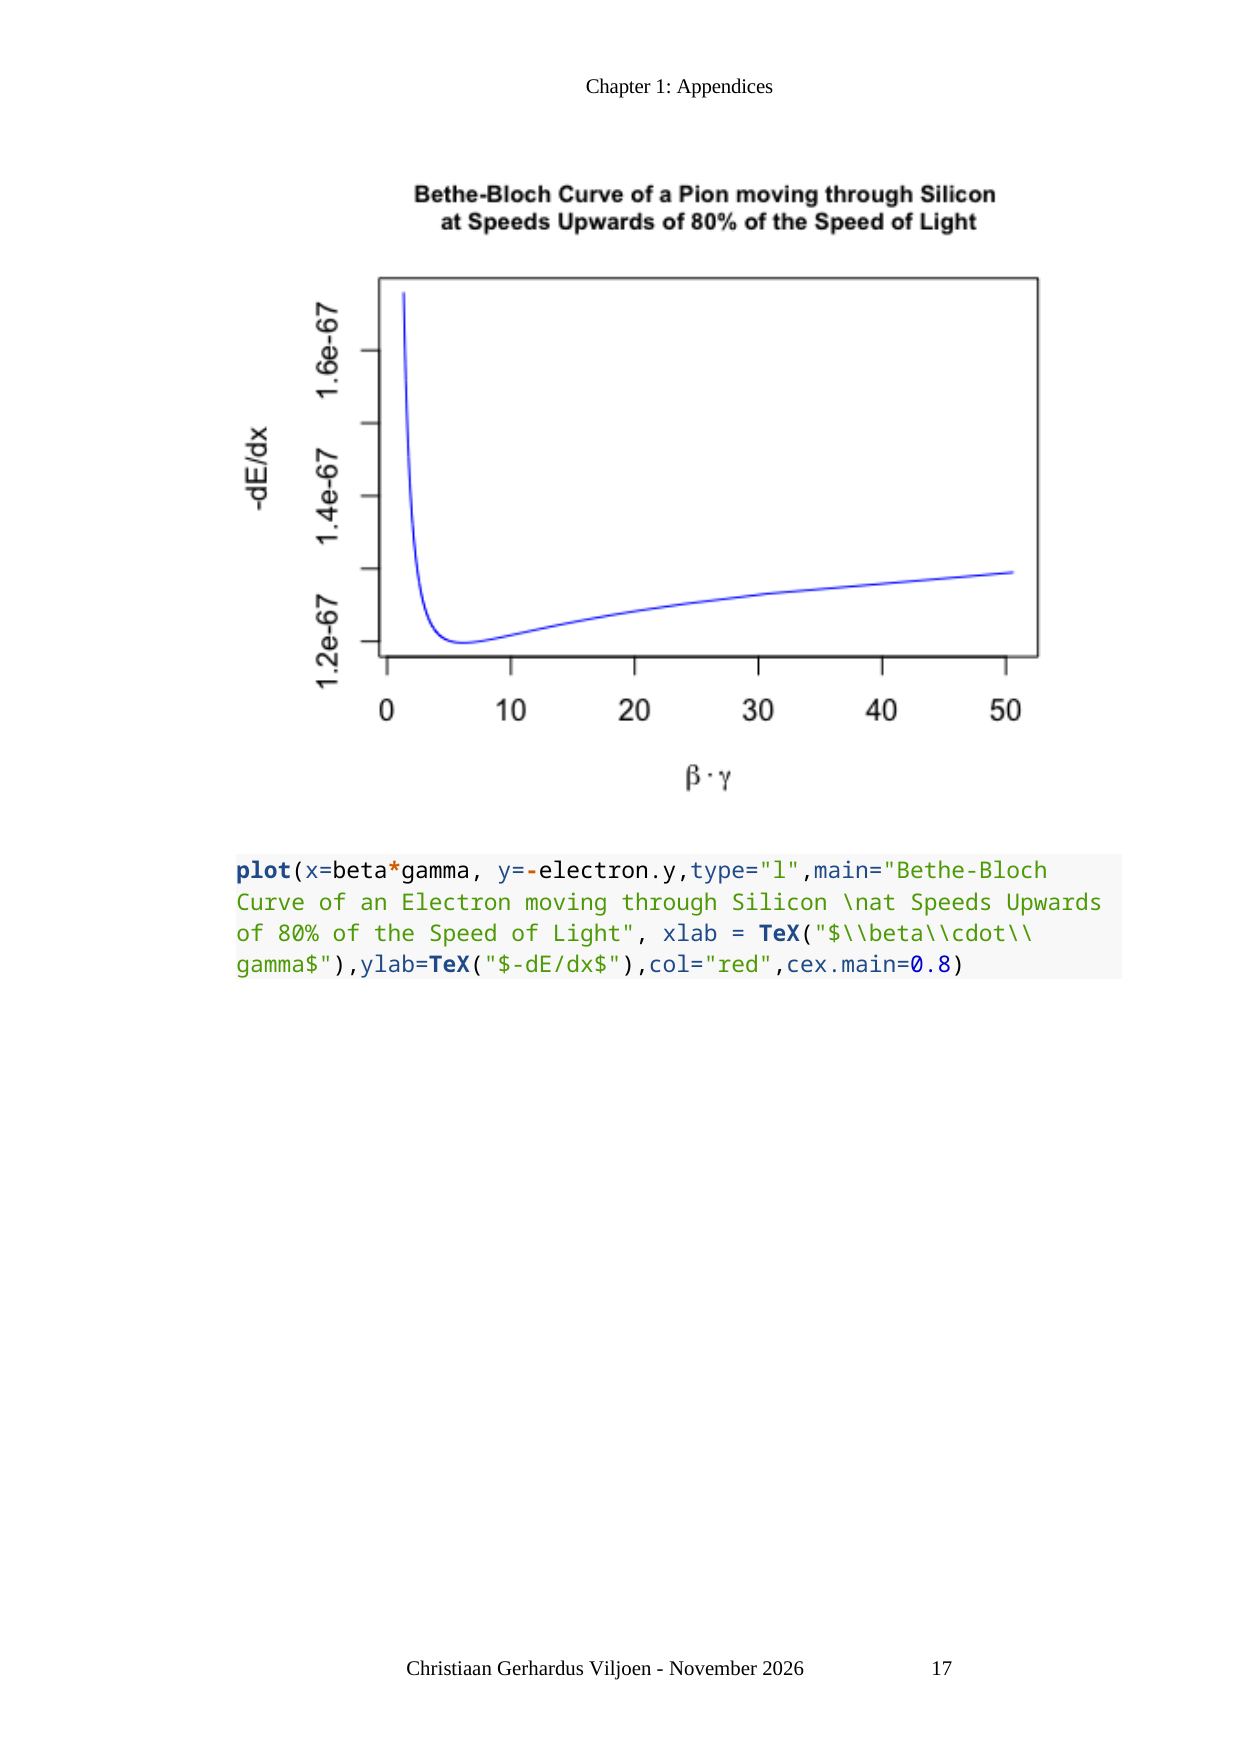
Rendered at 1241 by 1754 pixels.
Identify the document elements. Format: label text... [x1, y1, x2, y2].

text plot(x=beta*gamma, y=-electron.y,type="l",main="Bethe-Bloch Curve of an Electron moving through Silicon \nat Speeds Upwards of 80% of the Speed of Light", xlab = TeX("$\\beta\\cdot\\gamma$"),ylab=TeX("$-dE/dx$"),col="red",cex.main=0.8) [965, 854, 1122, 979]
picture [236, 135, 1112, 836]
